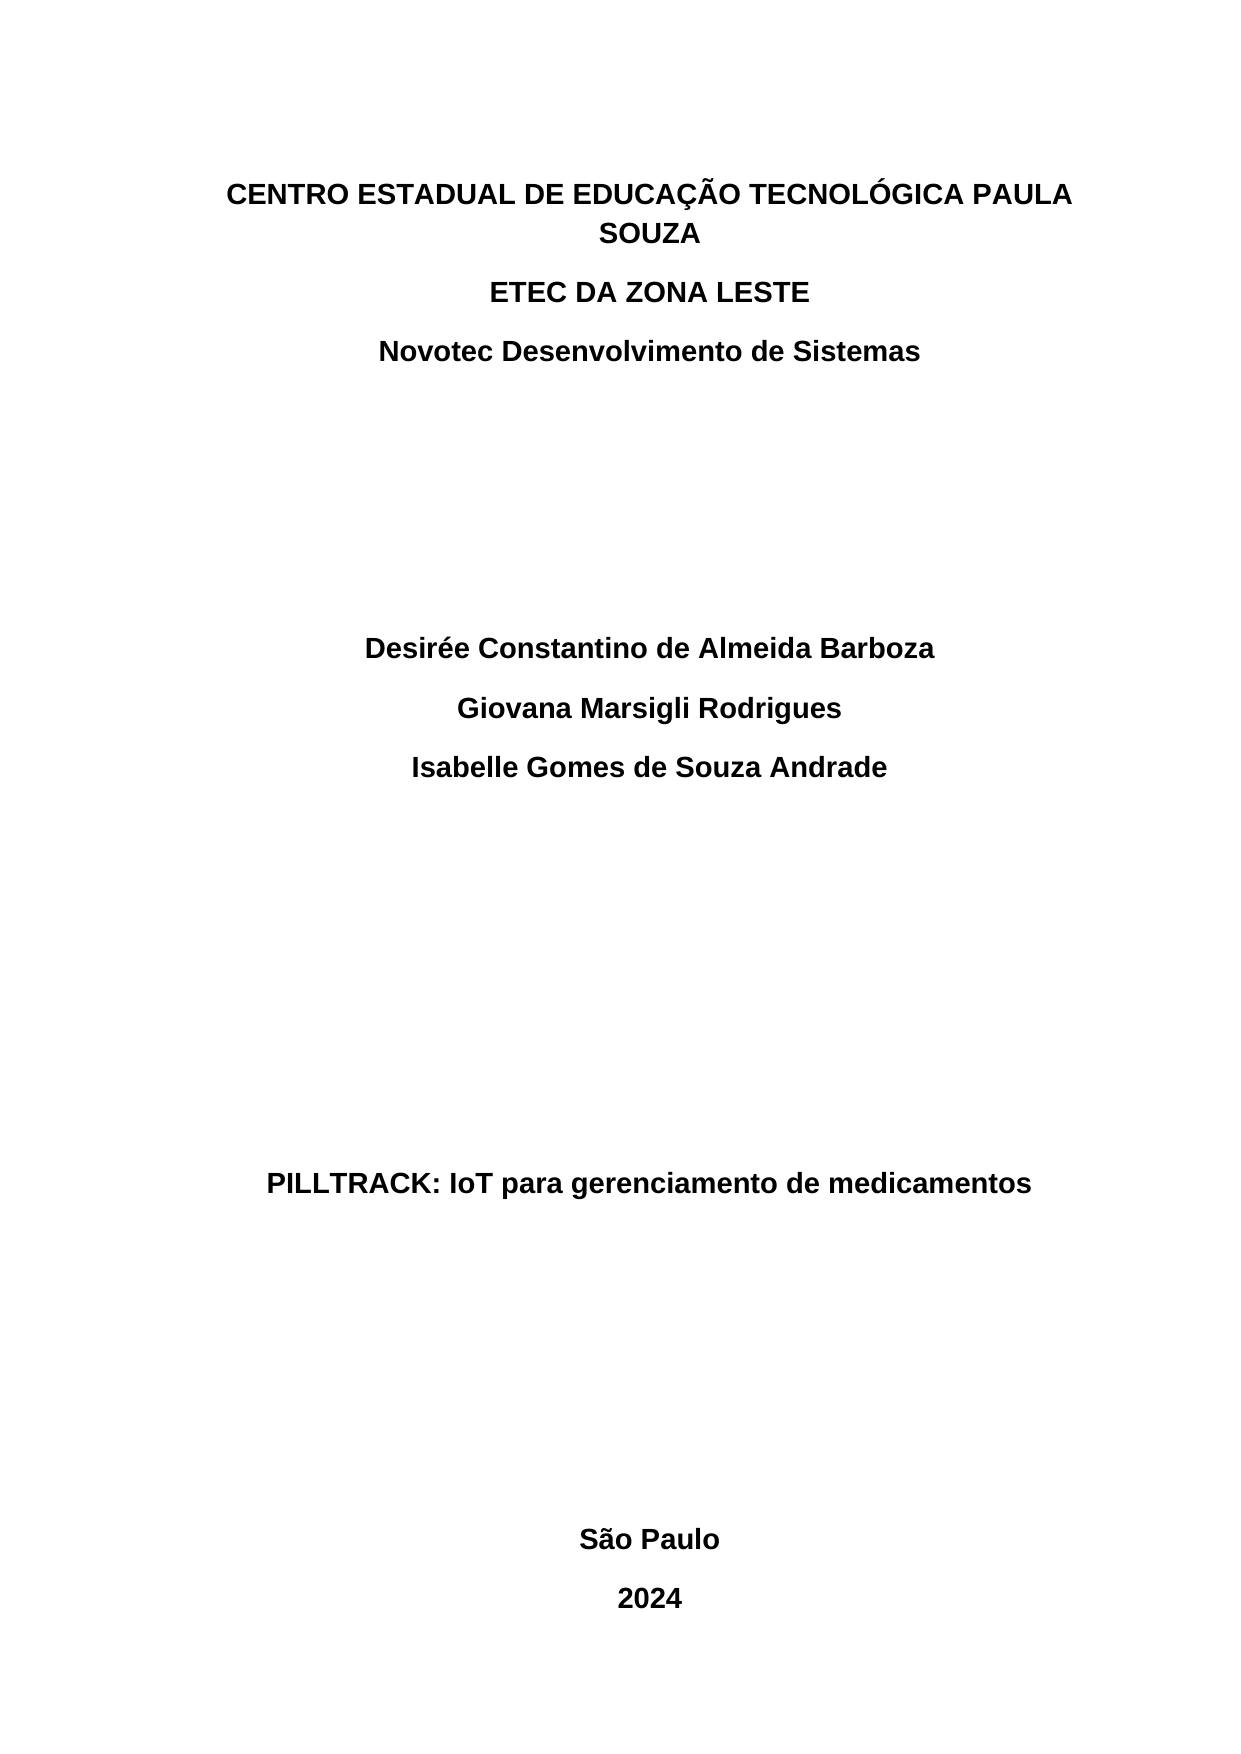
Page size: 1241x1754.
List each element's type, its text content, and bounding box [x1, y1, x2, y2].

text Novotec Desenvolvimento de Sistemas [177, 334, 1122, 368]
text ETEC DA ZONA LESTE [177, 275, 1122, 309]
text São Paulo [177, 1522, 1122, 1556]
text PILLTRACK: IoT para gerenciamento de medicamentos [177, 1166, 1122, 1199]
text 2024 [177, 1581, 1122, 1615]
text Desirée Constantino de Almeida Barboza [177, 631, 1122, 665]
text Isabelle Gomes de Souza Andrade [177, 750, 1122, 784]
text CENTRO ESTADUAL DE EDUCAÇÃO TECNOLÓGICA PAULA SOUZA [177, 177, 1122, 249]
text Giovana Marsigli Rodrigues [177, 691, 1122, 724]
